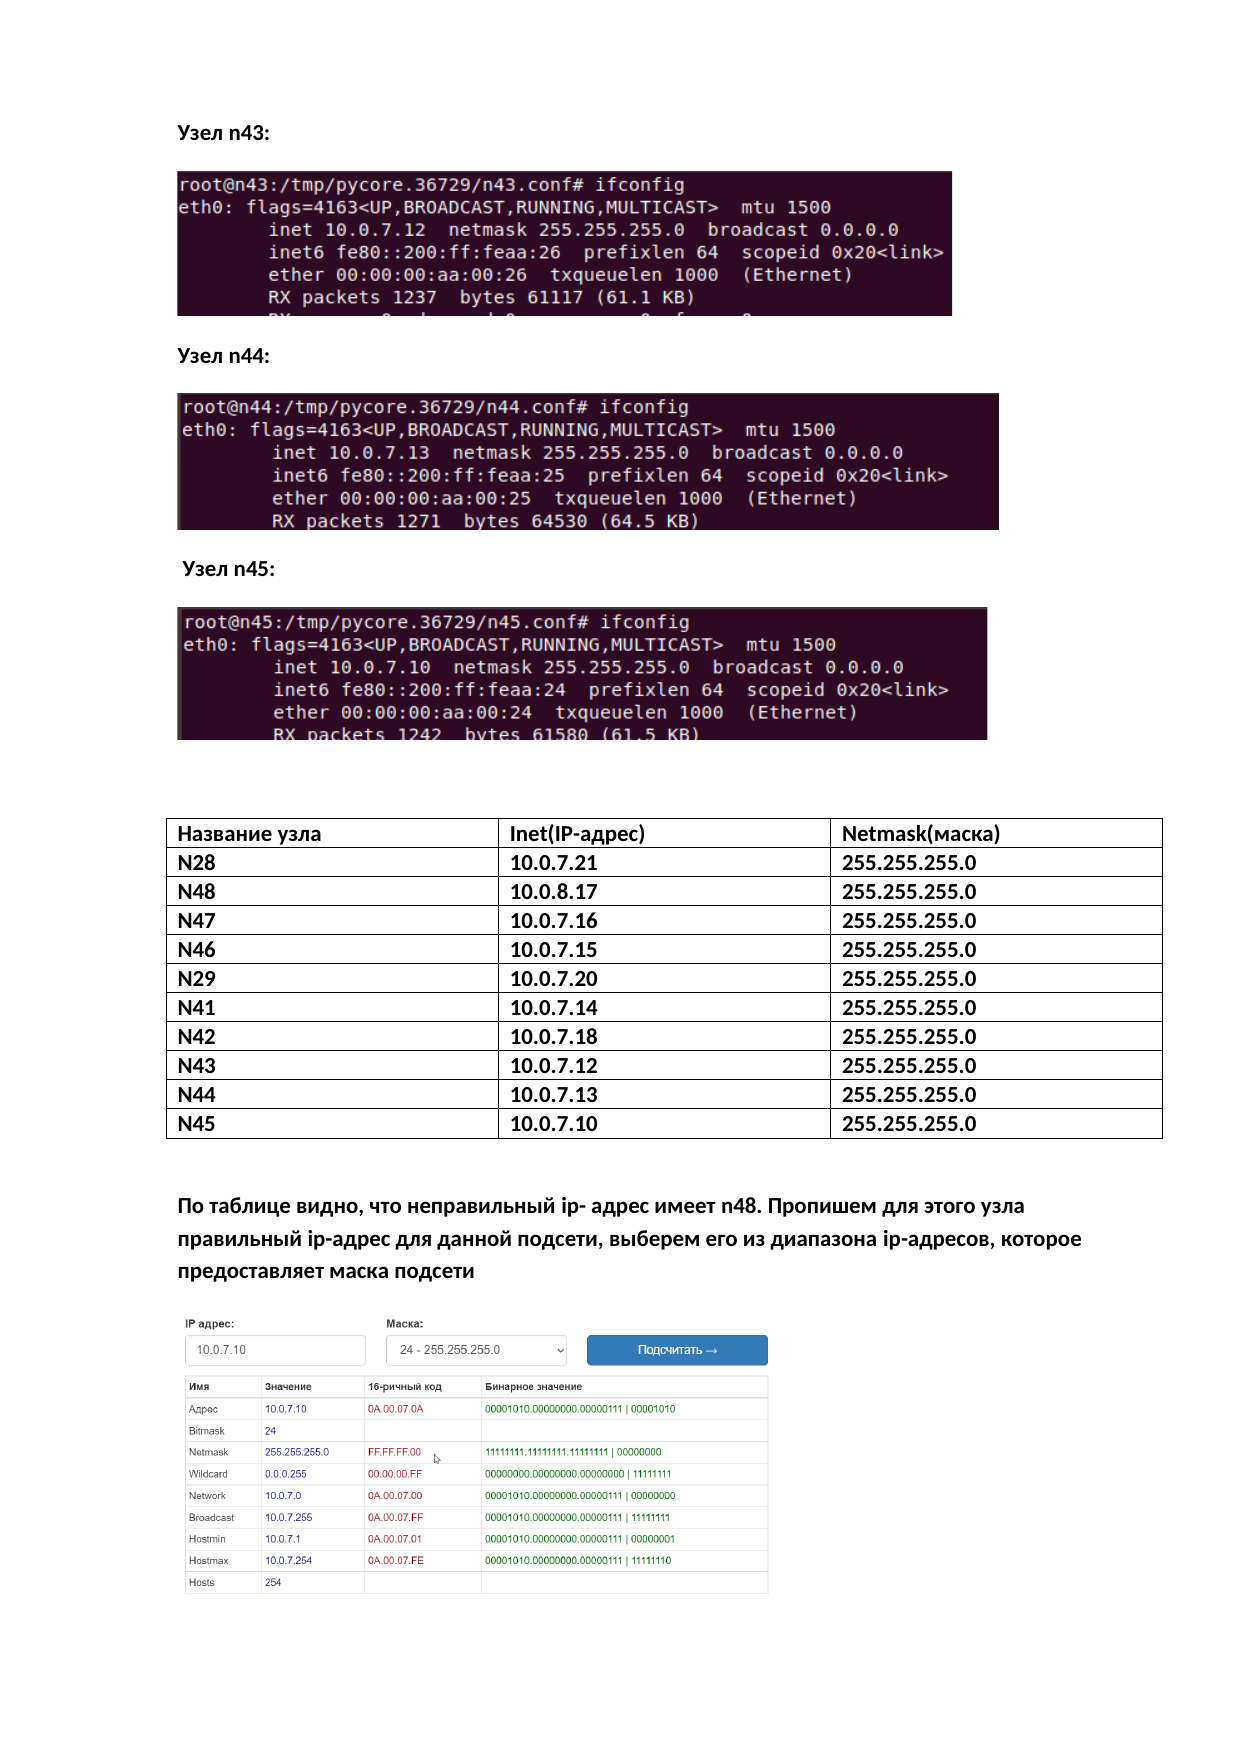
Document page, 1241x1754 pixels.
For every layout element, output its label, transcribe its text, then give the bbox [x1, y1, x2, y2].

picture [177, 607, 988, 740]
table_cell 255.255.255.0 [831, 906, 1162, 934]
table_cell 10.0.7.18 [499, 1022, 830, 1050]
table_cell 255.255.255.0 [831, 935, 1162, 963]
table_cell 10.0.8.17 [499, 877, 830, 905]
table_cell N43 [167, 1051, 498, 1079]
picture [177, 393, 999, 530]
table_cell 10.0.7.10 [499, 1109, 830, 1137]
table_cell N41 [167, 993, 498, 1021]
table_cell 10.0.7.15 [499, 935, 830, 963]
table_cell 10.0.7.21 [499, 848, 830, 876]
table_cell 255.255.255.0 [831, 848, 1162, 876]
table_cell 255.255.255.0 [831, 1051, 1162, 1079]
table_cell N28 [167, 848, 498, 876]
table_header Inet(IP-адрес) [499, 819, 830, 847]
table_cell 10.0.7.14 [499, 993, 830, 1021]
table_cell 255.255.255.0 [831, 1109, 1162, 1137]
table_cell 10.0.7.16 [499, 906, 830, 934]
table_cell N45 [167, 1109, 498, 1137]
table_cell N48 [167, 877, 498, 905]
table_cell 255.255.255.0 [831, 993, 1162, 1021]
table_cell 255.255.255.0 [831, 1022, 1162, 1050]
table_cell 255.255.255.0 [831, 1080, 1162, 1108]
text Узел n44: [177, 341, 1152, 369]
table_cell 255.255.255.0 [831, 877, 1162, 905]
table_cell 255.255.255.0 [831, 964, 1162, 992]
table_cell 10.0.7.20 [499, 964, 830, 992]
table_cell N44 [167, 1080, 498, 1108]
table_cell N42 [167, 1022, 498, 1050]
text Узел n45: [177, 554, 1152, 582]
table_cell 10.0.7.12 [499, 1051, 830, 1079]
table_cell N46 [167, 935, 498, 963]
table_cell N29 [167, 964, 498, 992]
table_cell N47 [167, 906, 498, 934]
table_cell 10.0.7.13 [499, 1080, 830, 1108]
text Узел n43: [177, 118, 1152, 146]
picture [177, 171, 953, 316]
picture [177, 1308, 780, 1599]
table_header Netmask(маска) [831, 819, 1162, 847]
text По таблице видно, что неправильный ip- адрес имеет n48. Пропишем для этого узла правильный ip-адрес для данной подсети, выберем его из диапазона ip-адресов, которое предоставляет маска подсети [177, 1191, 1152, 1284]
table_header Название узла [167, 819, 498, 847]
